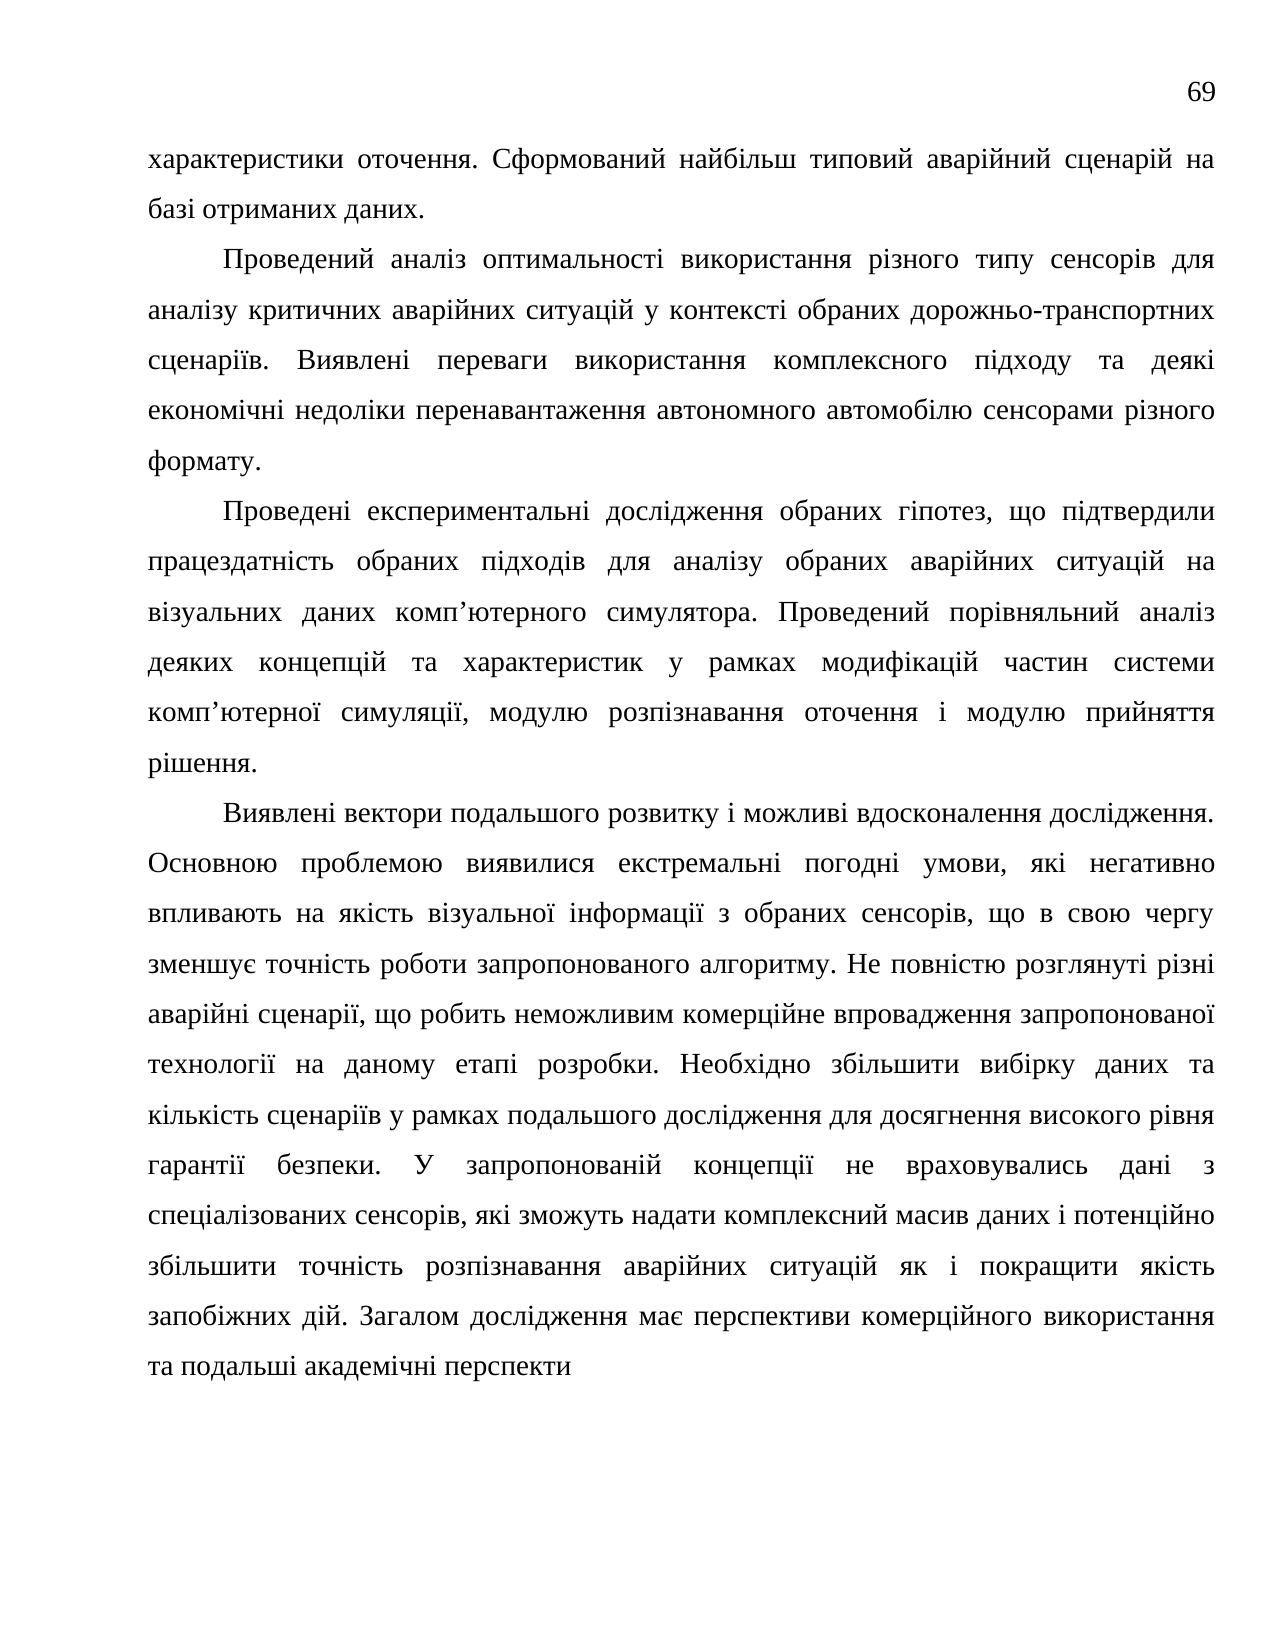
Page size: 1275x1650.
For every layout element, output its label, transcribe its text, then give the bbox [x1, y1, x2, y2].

text Проведений аналіз оптимальності використання різного типу сенсорів для аналізу критичних аварійних ситуацій у контексті обраних дорожньо-транспортних сценаріїв. Виявлені переваги використання комплексного підходу та деякі економічні недоліки перенавантаження автономного автомобілю сенсорами різного формату. [148, 242, 1216, 476]
text Виявлені вектори подальшого розвитку і можливі вдосконалення дослідження. Основною проблемою виявилися екстремальні погодні умови, які негативно впливають на якість візуальної інформації з обраних сенсорів, що в свою чергу зменшує точність роботи запропонованого алгоритму. Не повністю розглянуті різні аварійні сценарії, що робить неможливим комерційне впровадження запропонованої технології на даному етапі розробки. Необхідно збільшити вибірку даних та кількість сценаріїв у рамках подальшого дослідження для досягнення високого рівня гарантії безпеки. У запропонованій концепції не враховувались дані з спеціалізованих сенсорів, які зможуть надати комплексний масив даних і потенційно збільшити точність розпізнавання аварійних ситуацій як і покращити якість запобіжних дій. Загалом дослідження має перспективи комерційного використання та подальші академічні перспекти [148, 795, 1216, 1382]
text Проведені експериментальні дослідження обраних гіпотез, що підтвердили працездатність обраних підходів для аналізу обраних аварійних ситуацій на візуальних даних комп’ютерного симулятора. Проведений порівняльний аналіз деяких концепцій та характеристик у рамках модифікацій частин системи комп’ютерної симуляції, модулю розпізнавання оточення і модулю прийняття рішення. [148, 493, 1216, 778]
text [148, 141, 1216, 225]
